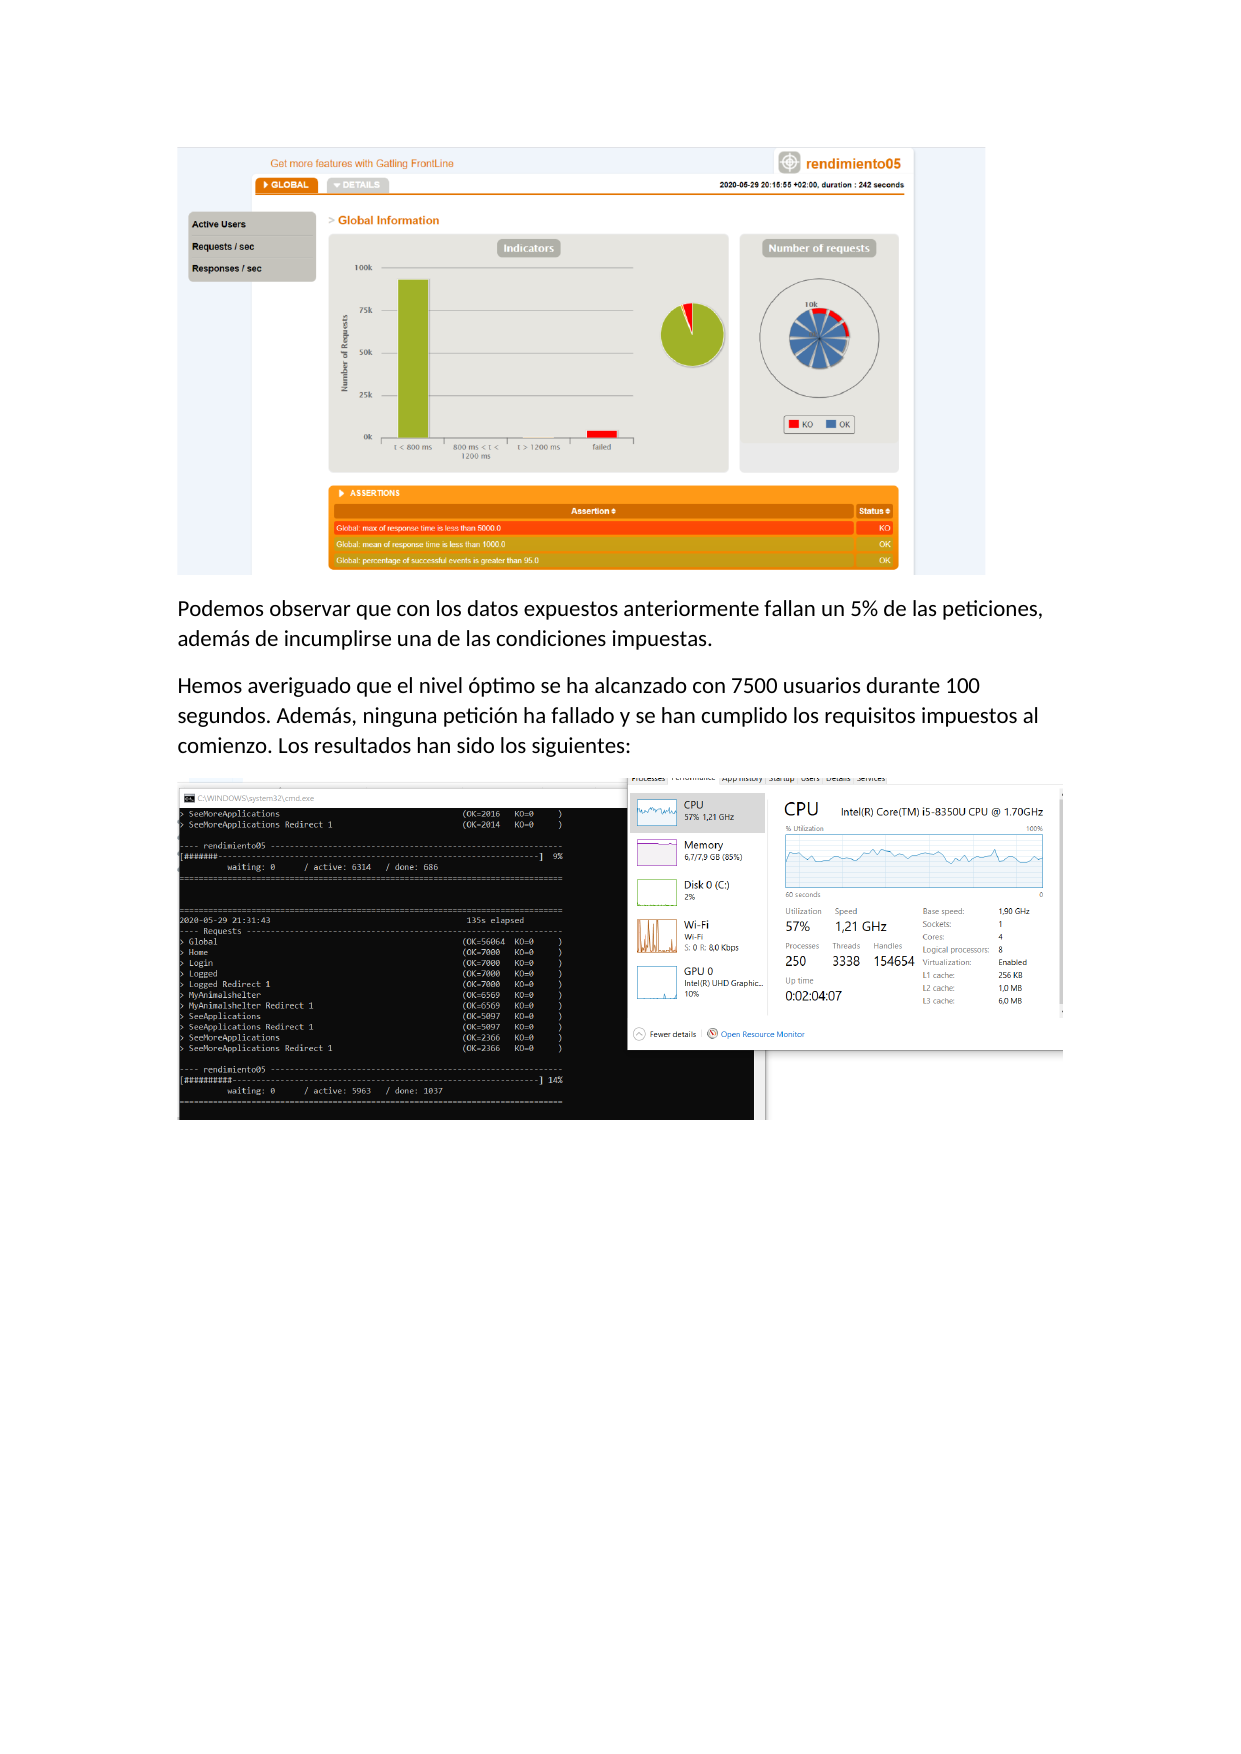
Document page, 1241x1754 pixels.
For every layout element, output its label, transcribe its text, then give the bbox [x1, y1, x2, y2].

picture [177, 778, 1063, 1120]
text Hemos averiguado que el nivel óptimo se ha alcanzado con 7500 usuarios durante 100 segundos. Además, ninguna petición ha fallado y se han cumplido los requisitos impuestos al comienzo. Los resultados han sido los siguientes: [177, 671, 1063, 759]
text Podemos observar que con los datos expuestos anteriormente fallan un 5% de las peticiones, además de incumplirse una de las condiciones impuestas. [177, 594, 1063, 652]
picture [177, 147, 986, 575]
